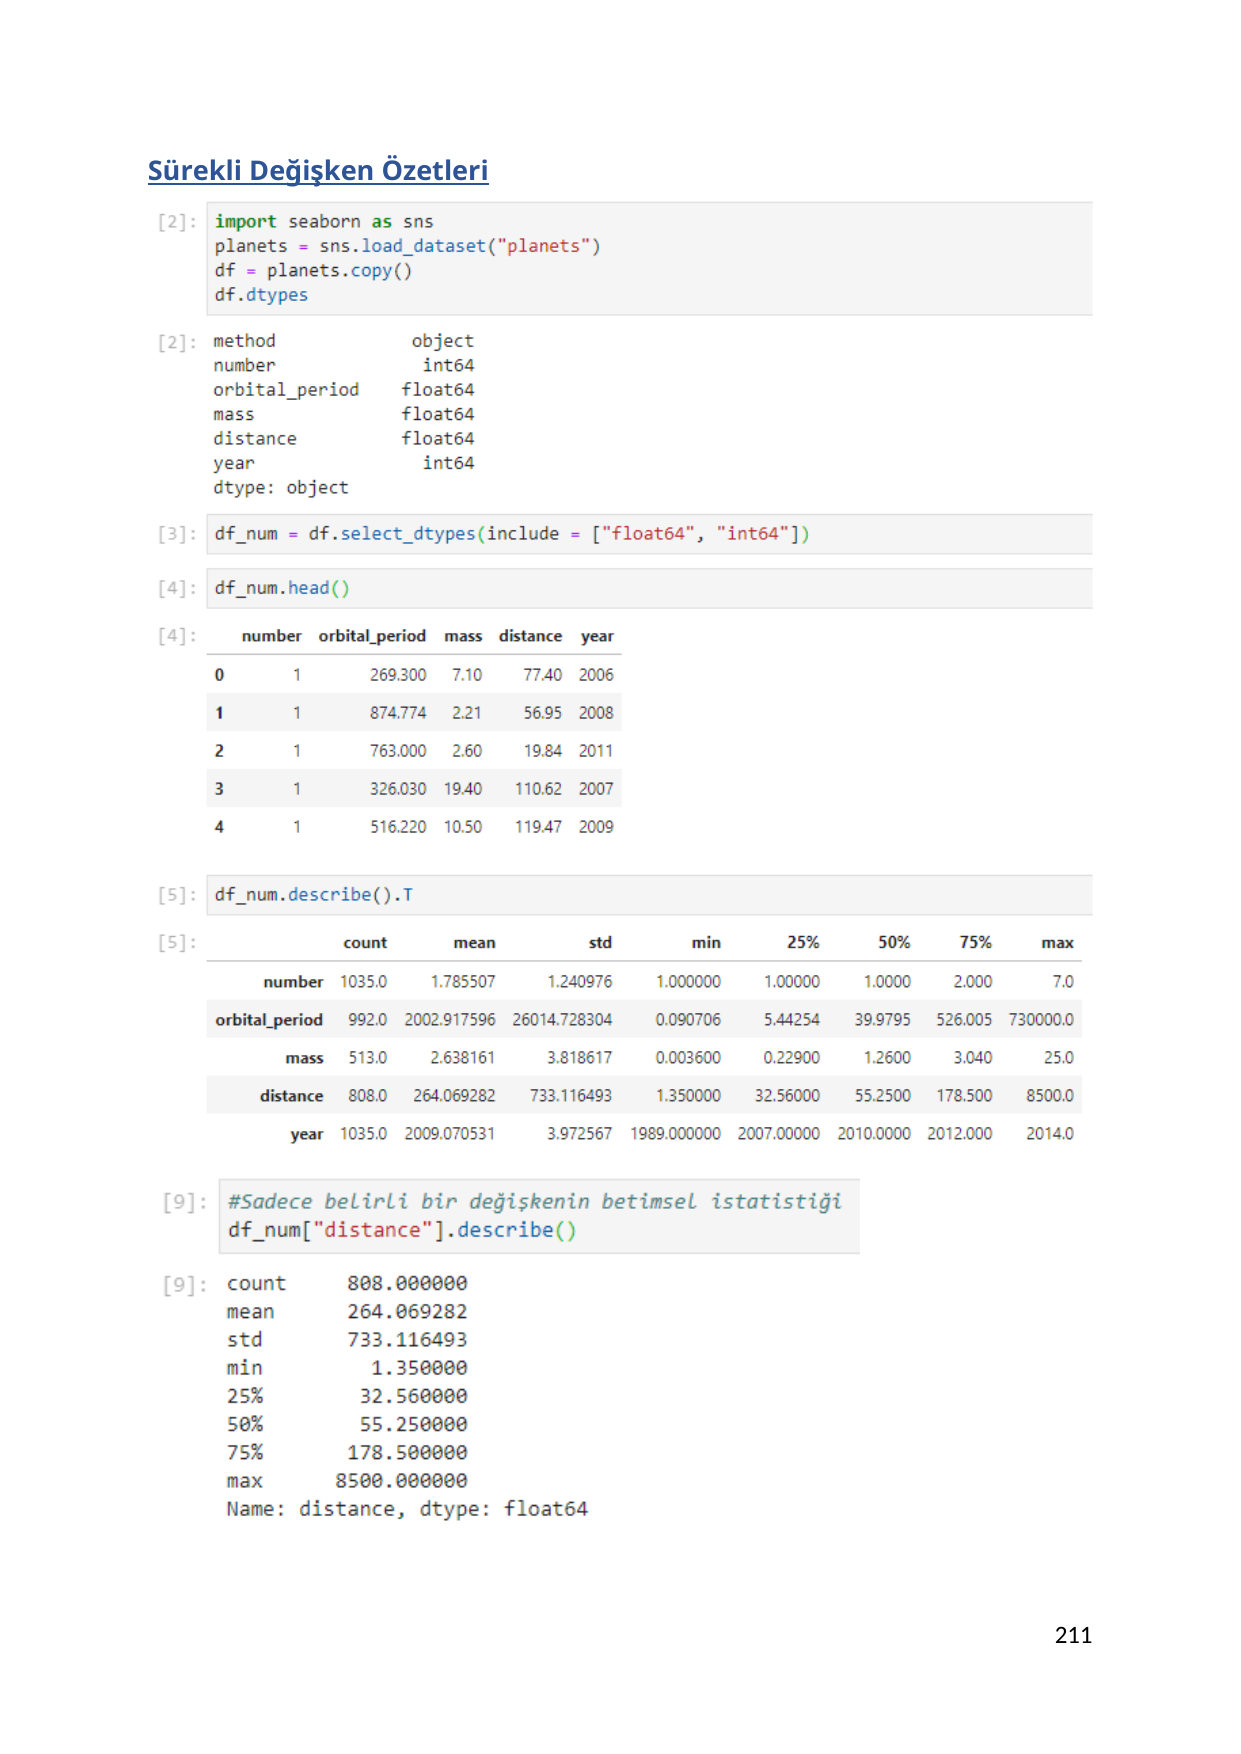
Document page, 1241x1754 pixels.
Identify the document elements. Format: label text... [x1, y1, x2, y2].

subtitle Sürekli Değişken Özetleri [148, 152, 1092, 189]
picture [147, 191, 1093, 1164]
picture [147, 1166, 861, 1527]
